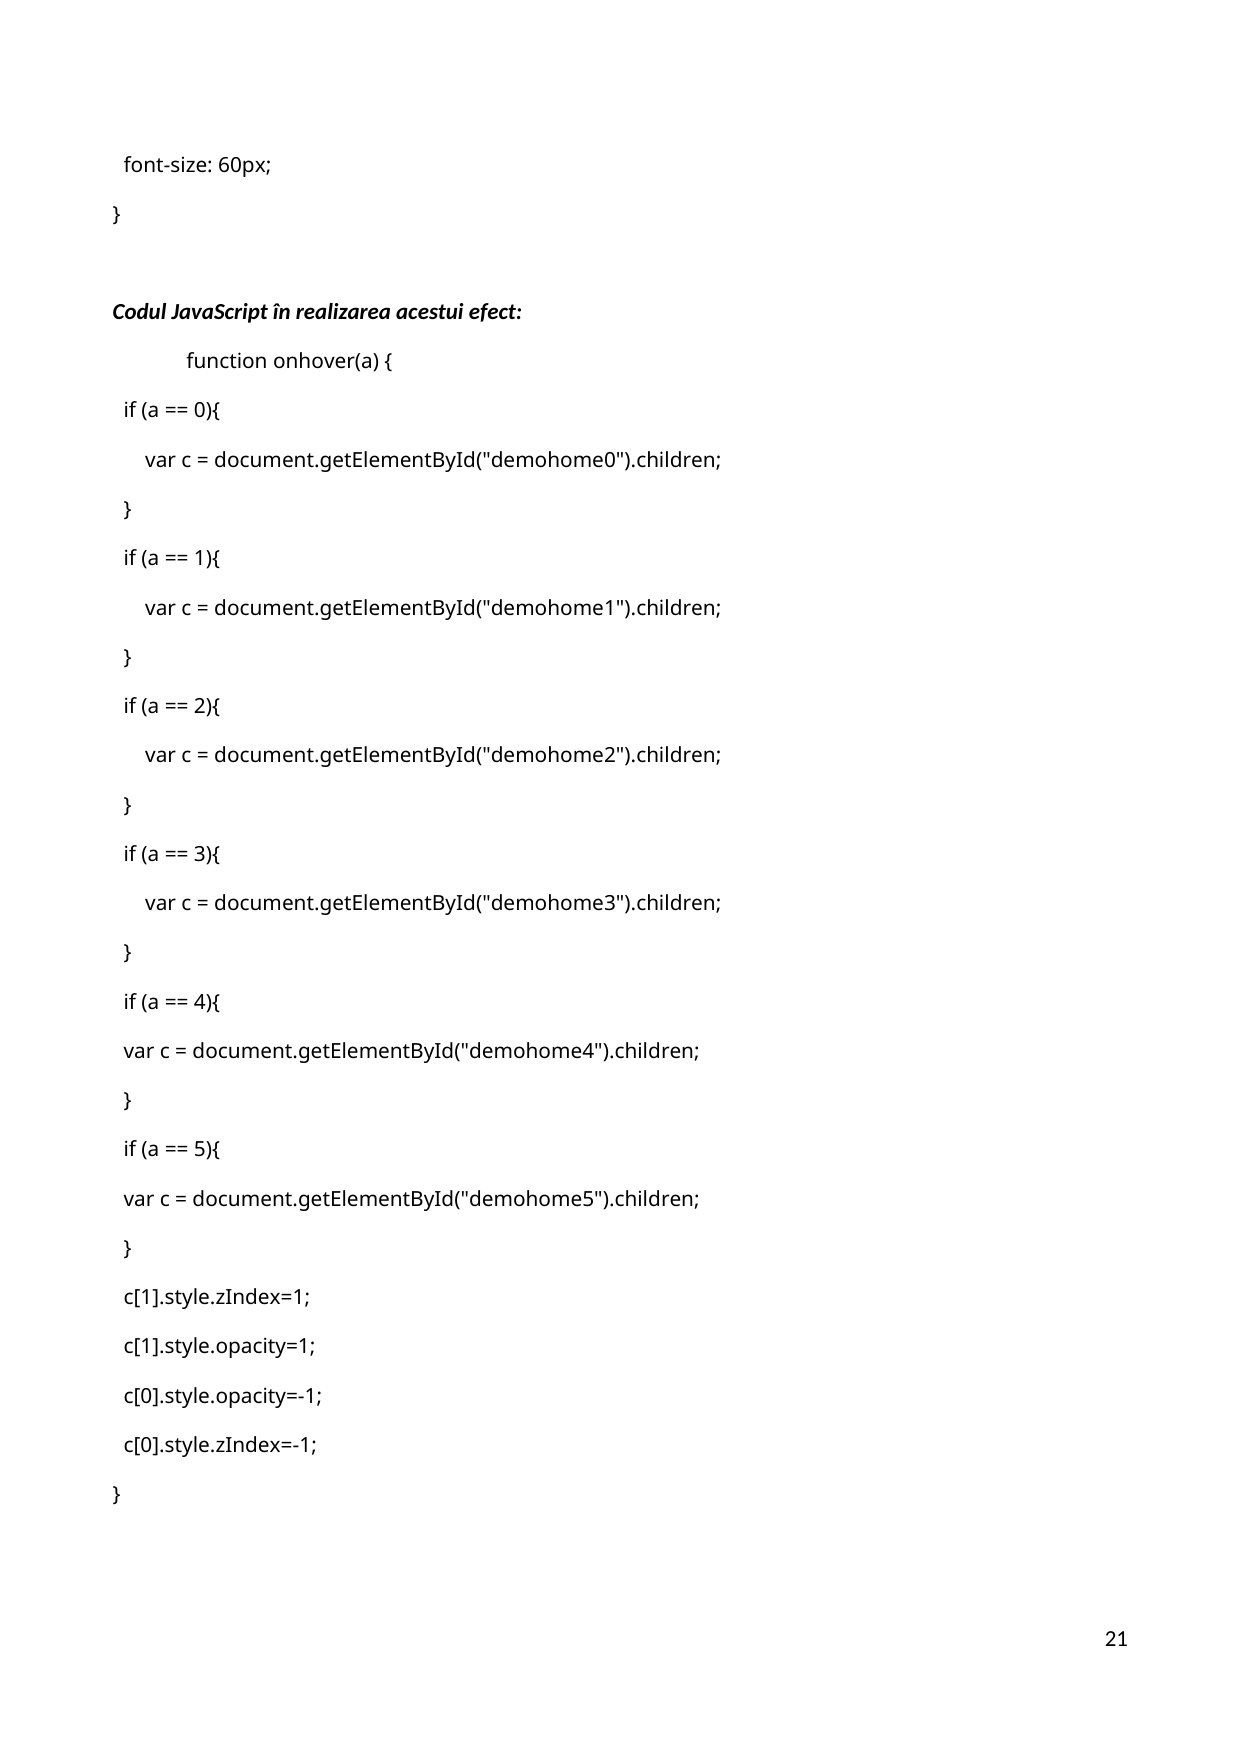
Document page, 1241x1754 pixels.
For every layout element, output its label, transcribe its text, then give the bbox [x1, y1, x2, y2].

text if (a == 2){ [112, 691, 1128, 719]
text } [112, 1479, 1128, 1508]
text var c = document.getElementById("demohome1").children; [112, 593, 1128, 621]
text var c = document.getElementById("demohome5").children; [112, 1184, 1128, 1212]
text } [112, 1085, 1128, 1114]
text if (a == 0){ [112, 396, 1128, 424]
text c[0].style.zIndex=-1; [112, 1430, 1128, 1459]
text if (a == 1){ [112, 543, 1128, 572]
text Codul JavaScript în realizarea acestui efect: [112, 297, 1128, 325]
text var c = document.getElementById("demohome3").children; [112, 888, 1128, 917]
text } [112, 199, 1128, 228]
text if (a == 5){ [112, 1134, 1128, 1163]
text c[1].style.zIndex=1; [112, 1282, 1128, 1311]
text var c = document.getElementById("demohome2").children; [112, 740, 1128, 769]
text font-size: 60px; [112, 150, 1128, 178]
text function onhover(a) { [112, 346, 1128, 375]
text c[0].style.opacity=-1; [112, 1381, 1128, 1409]
text c[1].style.opacity=1; [112, 1332, 1128, 1360]
text } [112, 937, 1128, 966]
text if (a == 4){ [112, 987, 1128, 1015]
text var c = document.getElementById("demohome4").children; [112, 1036, 1128, 1064]
text } [112, 494, 1128, 522]
text } [112, 642, 1128, 670]
text var c = document.getElementById("demohome0").children; [112, 445, 1128, 473]
text if (a == 3){ [112, 839, 1128, 867]
text } [112, 790, 1128, 818]
text } [112, 1233, 1128, 1262]
